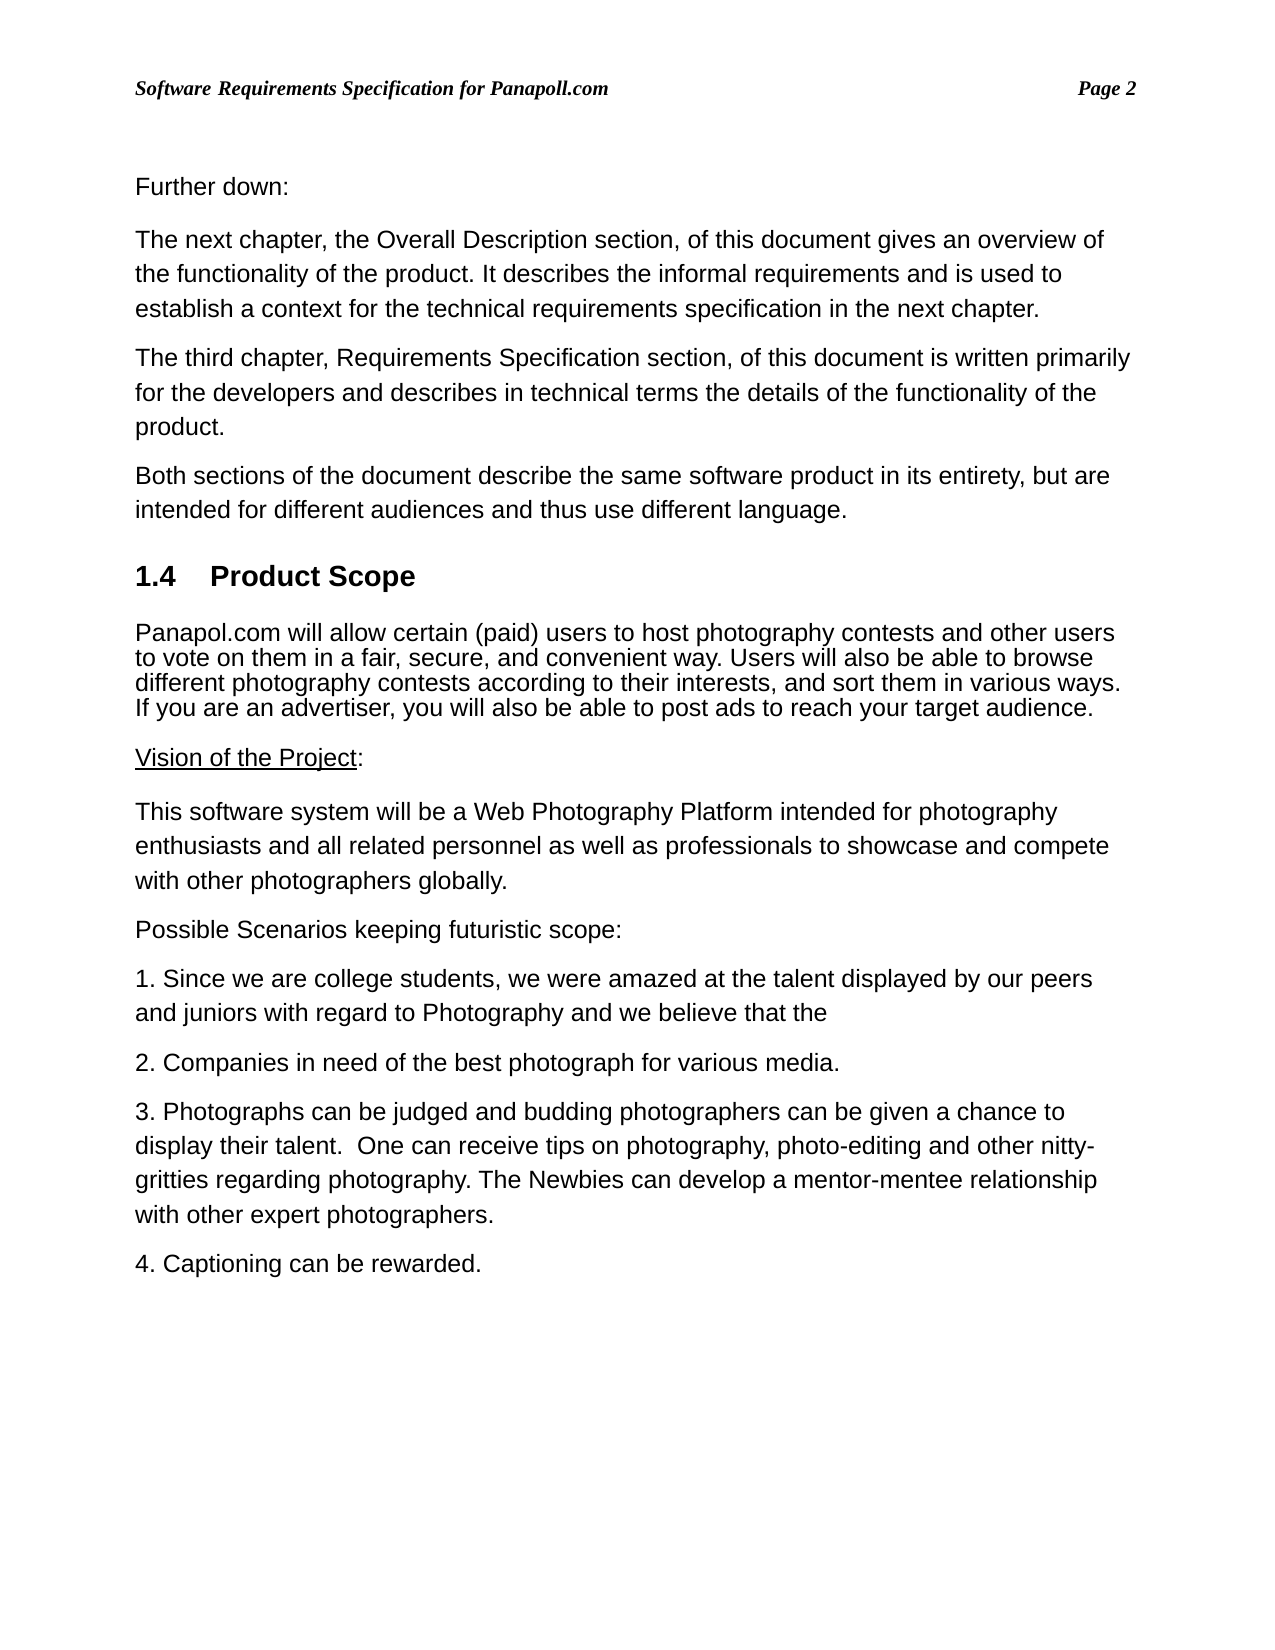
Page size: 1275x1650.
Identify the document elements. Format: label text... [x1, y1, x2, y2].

text 3. Photographs can be judged and budding photographers can be given a chance to display their talent. One can receive tips on photography, photo-editing and other nitty-gritties regarding photography. The Newbies can develop a mentor-mentee relationship with other expert photographers. [135, 1097, 1140, 1229]
text Vision of the Project: [135, 747, 1140, 772]
text 1. Since we are college students, we were amazed at the talent displayed by our peers and juniors with regard to Photography and we believe that the [135, 964, 1140, 1027]
text 4. Captioning can be rewarded. [135, 1249, 1140, 1278]
text Further down: [135, 175, 1140, 200]
text Both sections of the document describe the same software product in its entirety, but are intended for different audiences and thus use different language. [135, 461, 1140, 524]
subtitle Product Scope [135, 559, 1140, 593]
text This software system will be a Web Photography Platform intended for photography enthusiasts and all related personnel as well as professionals to showcase and compete with other photographers globally. [135, 797, 1140, 894]
text The next chapter, the Overall Description section, of this document gives an overview of the functionality of the product. It describes the informal requirements and is used to establish a context for the technical requirements specification in the next chapter. [135, 225, 1140, 323]
text Panapol.com will allow certain (paid) users to host photography contests and other users to vote on them in a fair, secure, and convenient way. Users will also be able to browse different photography contests according to their interests, and sort them in various ways. If you are an advertiser, you will also be able to post ads to reach your target audience. [135, 622, 1140, 722]
text The third chapter, Requirements Specification section, of this document is written primarily for the developers and describes in technical terms the details of the functionality of the product. [135, 343, 1140, 441]
text 2. Companies in need of the best photograph for various media. [135, 1047, 1140, 1076]
text Possible Scenarios keeping futuristic scope: [135, 915, 1140, 944]
